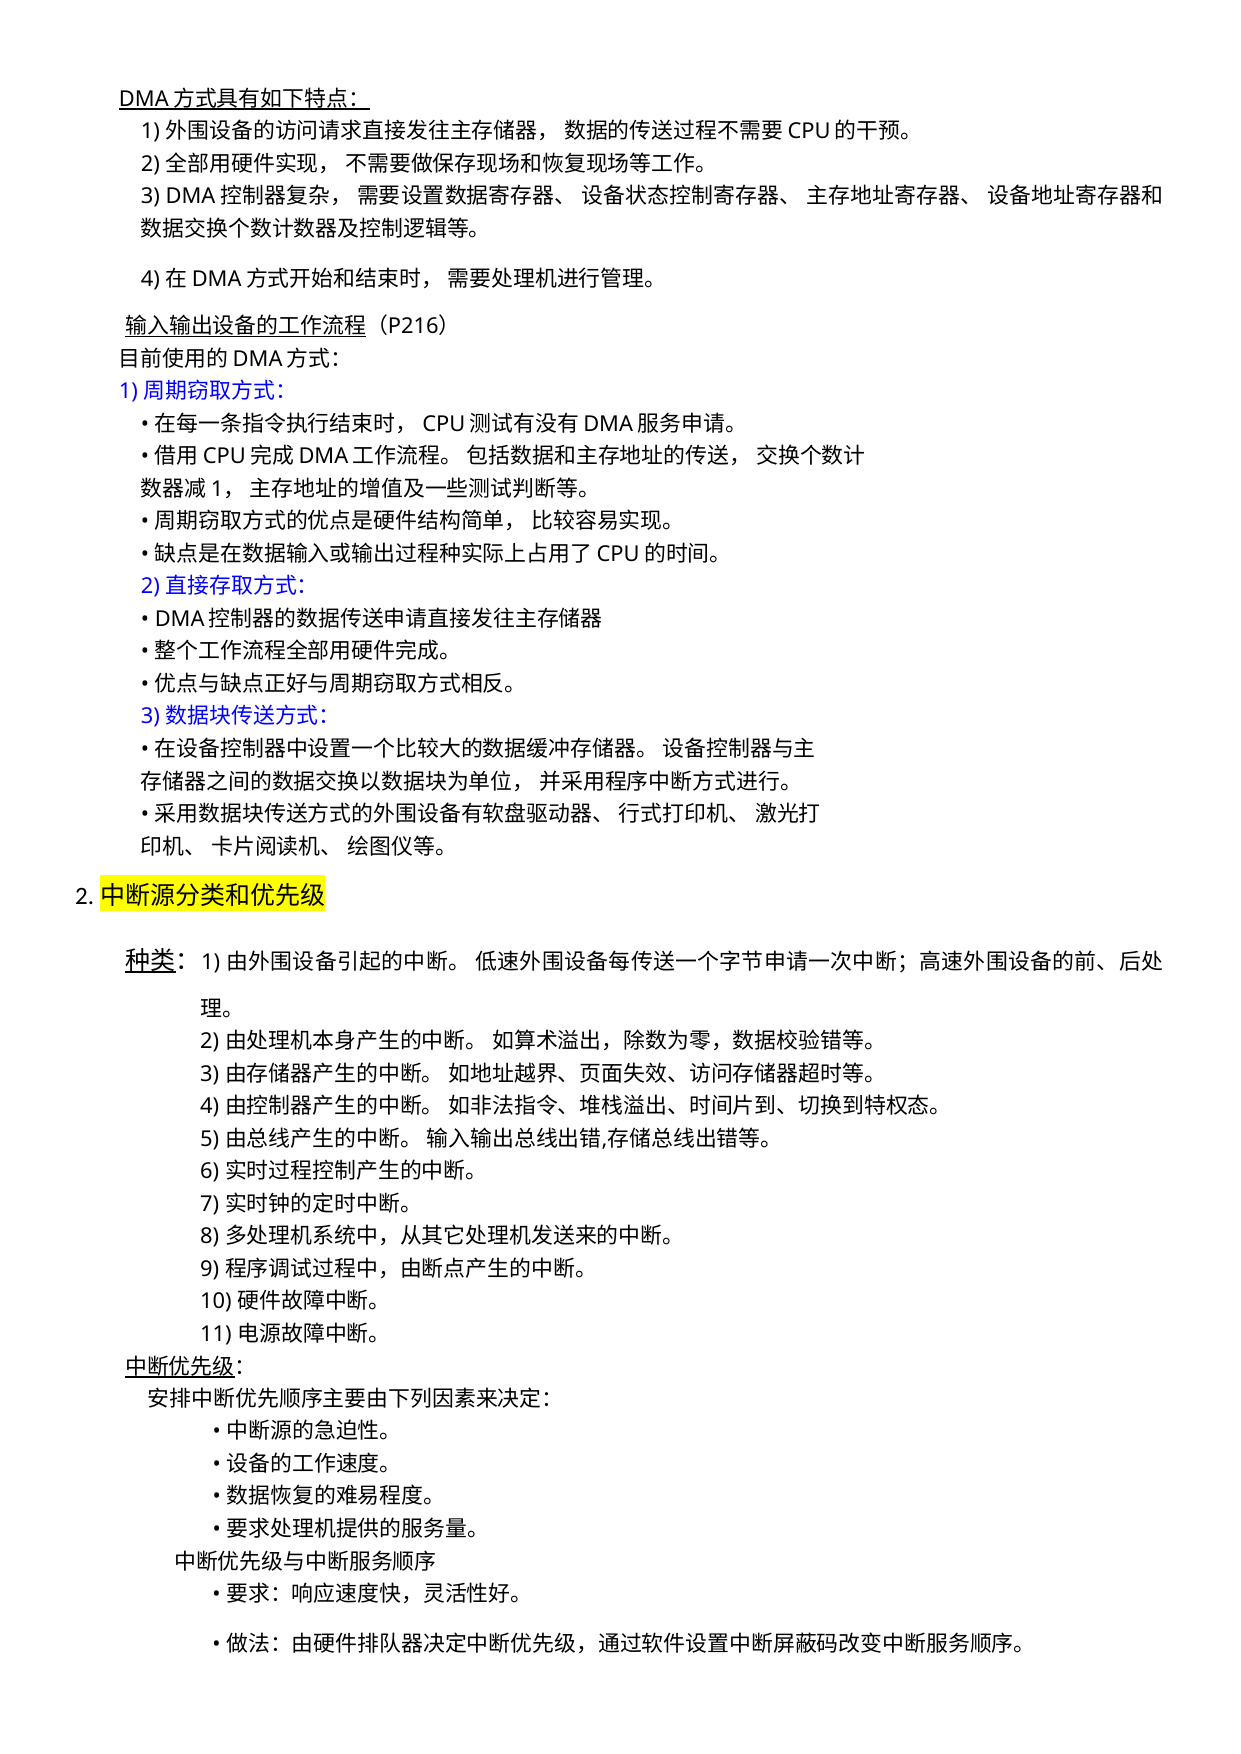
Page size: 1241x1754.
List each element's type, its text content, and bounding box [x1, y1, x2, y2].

list DMA方式具有如下特点： 1) 外围设备的访问请求直接发往主存储器， 数据的传送过程不需要CPU的干预。 2) 全部用硬件实现， 不需要做保存现场和恢复现场等工作。 3) DMA控制器复杂， 需要设置数据寄存器、 设备状态控制寄存器、 主存地址寄存器、 设备地址寄存器和数据交换个数计数器及控制逻辑等。 4) 在DMA方式开始和结束时， 需要处理机进行管理。 [119, 81, 1165, 308]
list 1) 周期窃取方式： • 在每一条指令执行结束时， CPU测试有没有DMA服务申请。 • 借用CPU完成DMA工作流程。 包括数据和主存地址的传送， 交换个数计 数器减1， 主存地址的增值及一些测试判断等。 • 周期窃取方式的优点是硬件结构简单， 比较容易实现。 • 缺点是在数据输入或输出过程种实际上占用了CPU的时间。 2) 直接存取方式： • DMA控制器的数据传送申请直接发往主存储器 • 整个工作流程全部用硬件完成。 • 优点与缺点正好与周期窃取方式相反。 3) 数据块传送方式： • 在设备控制器中设置一个比较大的数据缓冲存储器。 设备控制器与主 存储器之间的数据交换以数据块为单位， 并采用程序中断方式进行。 • 采用数据块传送方式的外围设备有软盘驱动器、 行式打印机、 激光打 印机、 卡片阅读机、 绘图仪等。 [119, 373, 1165, 861]
list 种类：1) 由外围设备引起的中断。 低速外围设备每传送一个字节申请一次中断；高速外围设备的前、后处理。 2) 由处理机本身产生的中断。 如算术溢出，除数为零，数据校验错等。 3) 由存储器产生的中断。 如地址越界、页面失效、访问存储器超时等。 4) 由控制器产生的中断。 如非法指令、堆栈溢出、时间片到、切换到特权态。 5) 由总线产生的中断。 输入输出总线出错,存储总线出错等。 6) 实时过程控制产生的中断。 7) 实时钟的定时中断。 8) 多处理机系统中，从其它处理机发送来的中断。 9) 程序调试过程中，由断点产生的中断。 10) 硬件故障中断。 11) 电源故障中断。 [125, 926, 1165, 1348]
list 2. 中断源分类和优先级 [75, 861, 1165, 926]
list 目前使用的DMA方式： [119, 341, 1165, 373]
list 安排中断优先顺序主要由下列因素来决定： • 中断源的急迫性。 • 设备的工作速度。 • 数据恢复的难易程度。 • 要求处理机提供的服务量。 [125, 1381, 1165, 1543]
list 中断优先级： [125, 1348, 1165, 1381]
list 输入输出设备的工作流程（P216） [119, 308, 1165, 341]
list 中断优先级与中断服务顺序 • 要求：响应速度快，灵活性好。 • 做法：由硬件排队器决定中断优先级，通过软件设置中断屏蔽码改变中断服务顺序。 [168, 1543, 1165, 1673]
